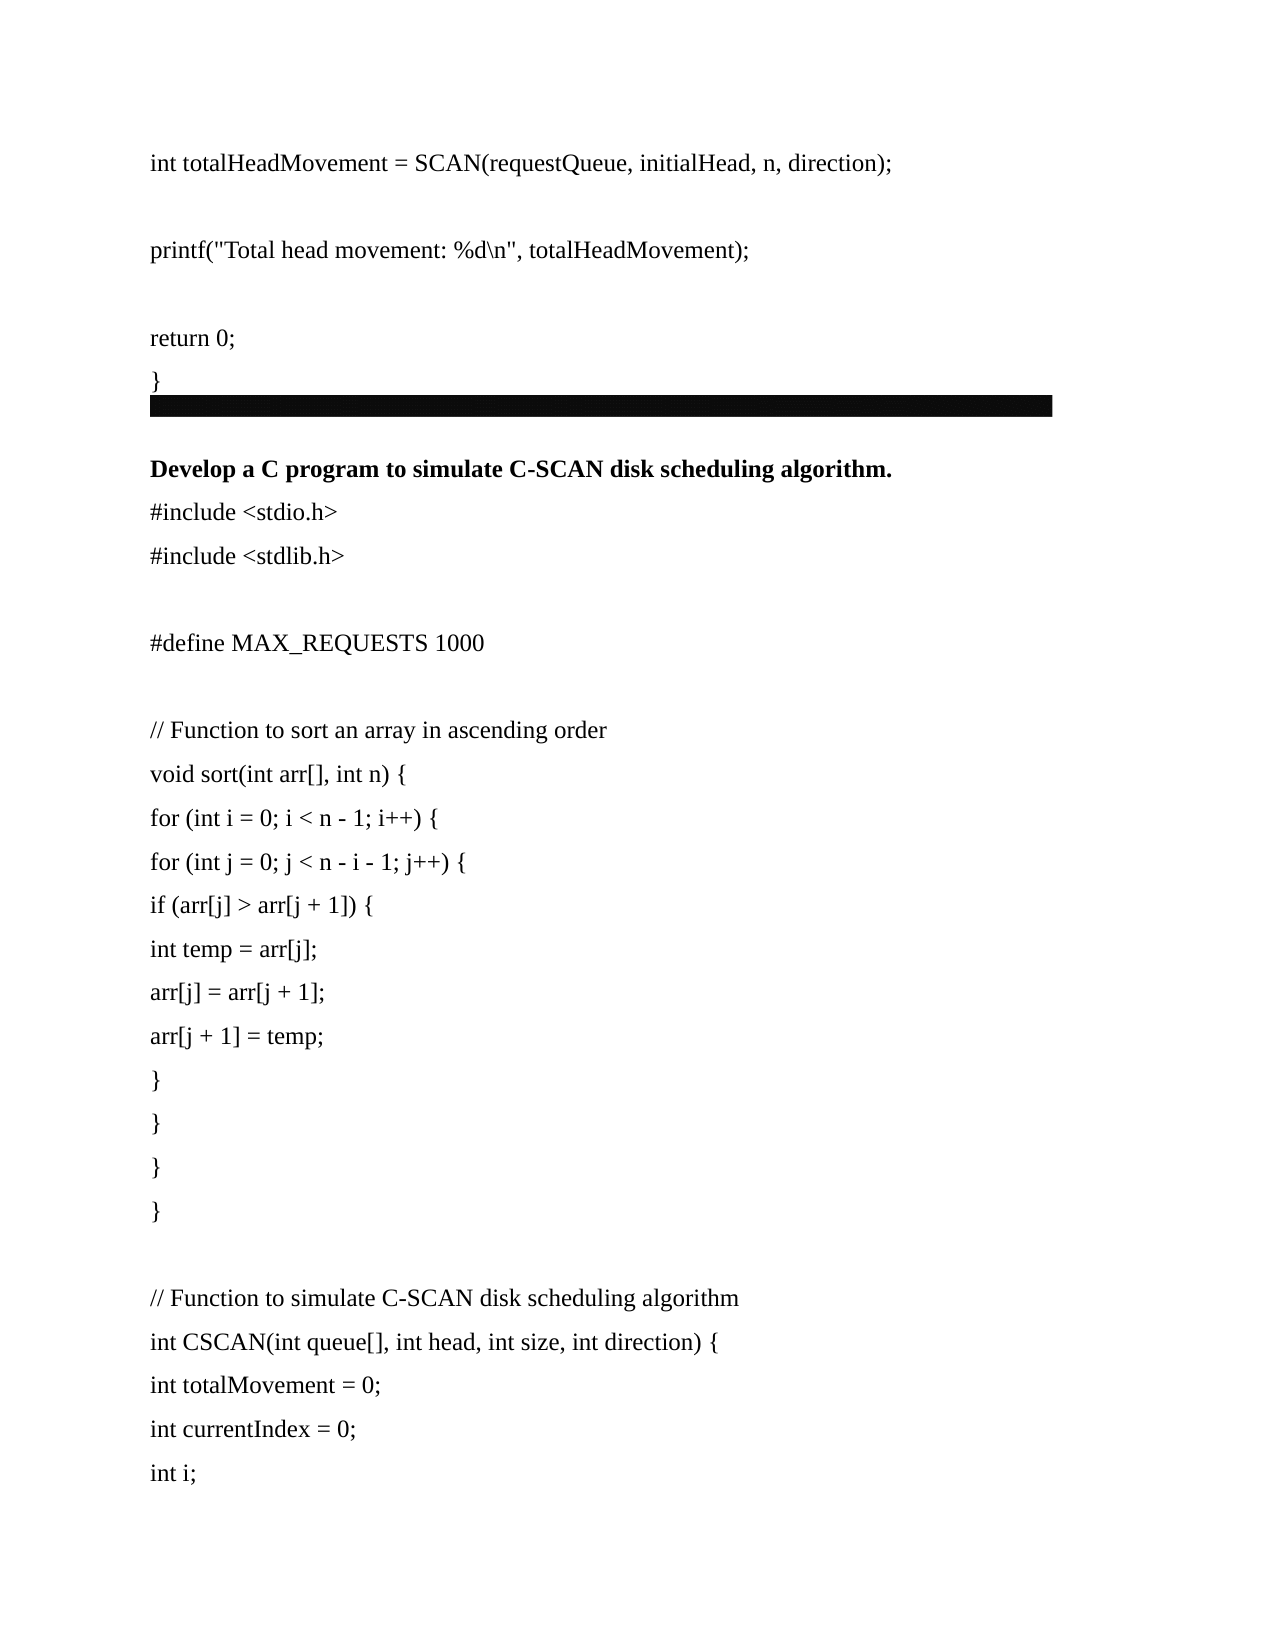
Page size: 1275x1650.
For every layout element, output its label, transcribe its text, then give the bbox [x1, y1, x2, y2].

text if (arr[j] > arr[j + 1]) { [150, 892, 1125, 919]
text } [150, 1110, 1125, 1137]
text void sort(int arr[], int n) { [150, 761, 1125, 788]
text int temp = arr[j]; [150, 936, 1125, 963]
text #define MAX_REQUESTS 1000 [150, 630, 1125, 657]
text // Function to sort an array in ascending order [150, 717, 1125, 744]
text int totalHeadMovement = SCAN(requestQueue, initialHead, n, direction); [150, 150, 1125, 177]
text int CSCAN(int queue[], int head, int size, int direction) { [150, 1328, 1125, 1355]
text // Function to simulate C-SCAN disk scheduling algorithm [150, 1285, 1125, 1312]
text } [150, 368, 1125, 395]
text } [150, 1067, 1125, 1093]
text for (int j = 0; j < n - i - 1; j++) { [150, 848, 1125, 875]
text int totalMovement = 0; [150, 1372, 1125, 1399]
text #include <stdlib.h> [150, 543, 1125, 570]
text int i; [150, 1459, 1125, 1486]
text #include <stdio.h> [150, 499, 1125, 526]
text printf("Total head movement: %d\n", totalHeadMovement); [150, 237, 1125, 264]
text arr[j] = arr[j + 1]; [150, 979, 1125, 1006]
text int currentIndex = 0; [150, 1416, 1125, 1443]
text return 0; [150, 324, 1125, 352]
text Develop a C program to simulate C-SCAN disk scheduling algorithm. [150, 456, 1125, 482]
text for (int i = 0; i < n - 1; i++) { [150, 805, 1125, 832]
text } [150, 1197, 1125, 1224]
text arr[j + 1] = temp; [150, 1023, 1125, 1050]
text } [150, 1154, 1125, 1181]
